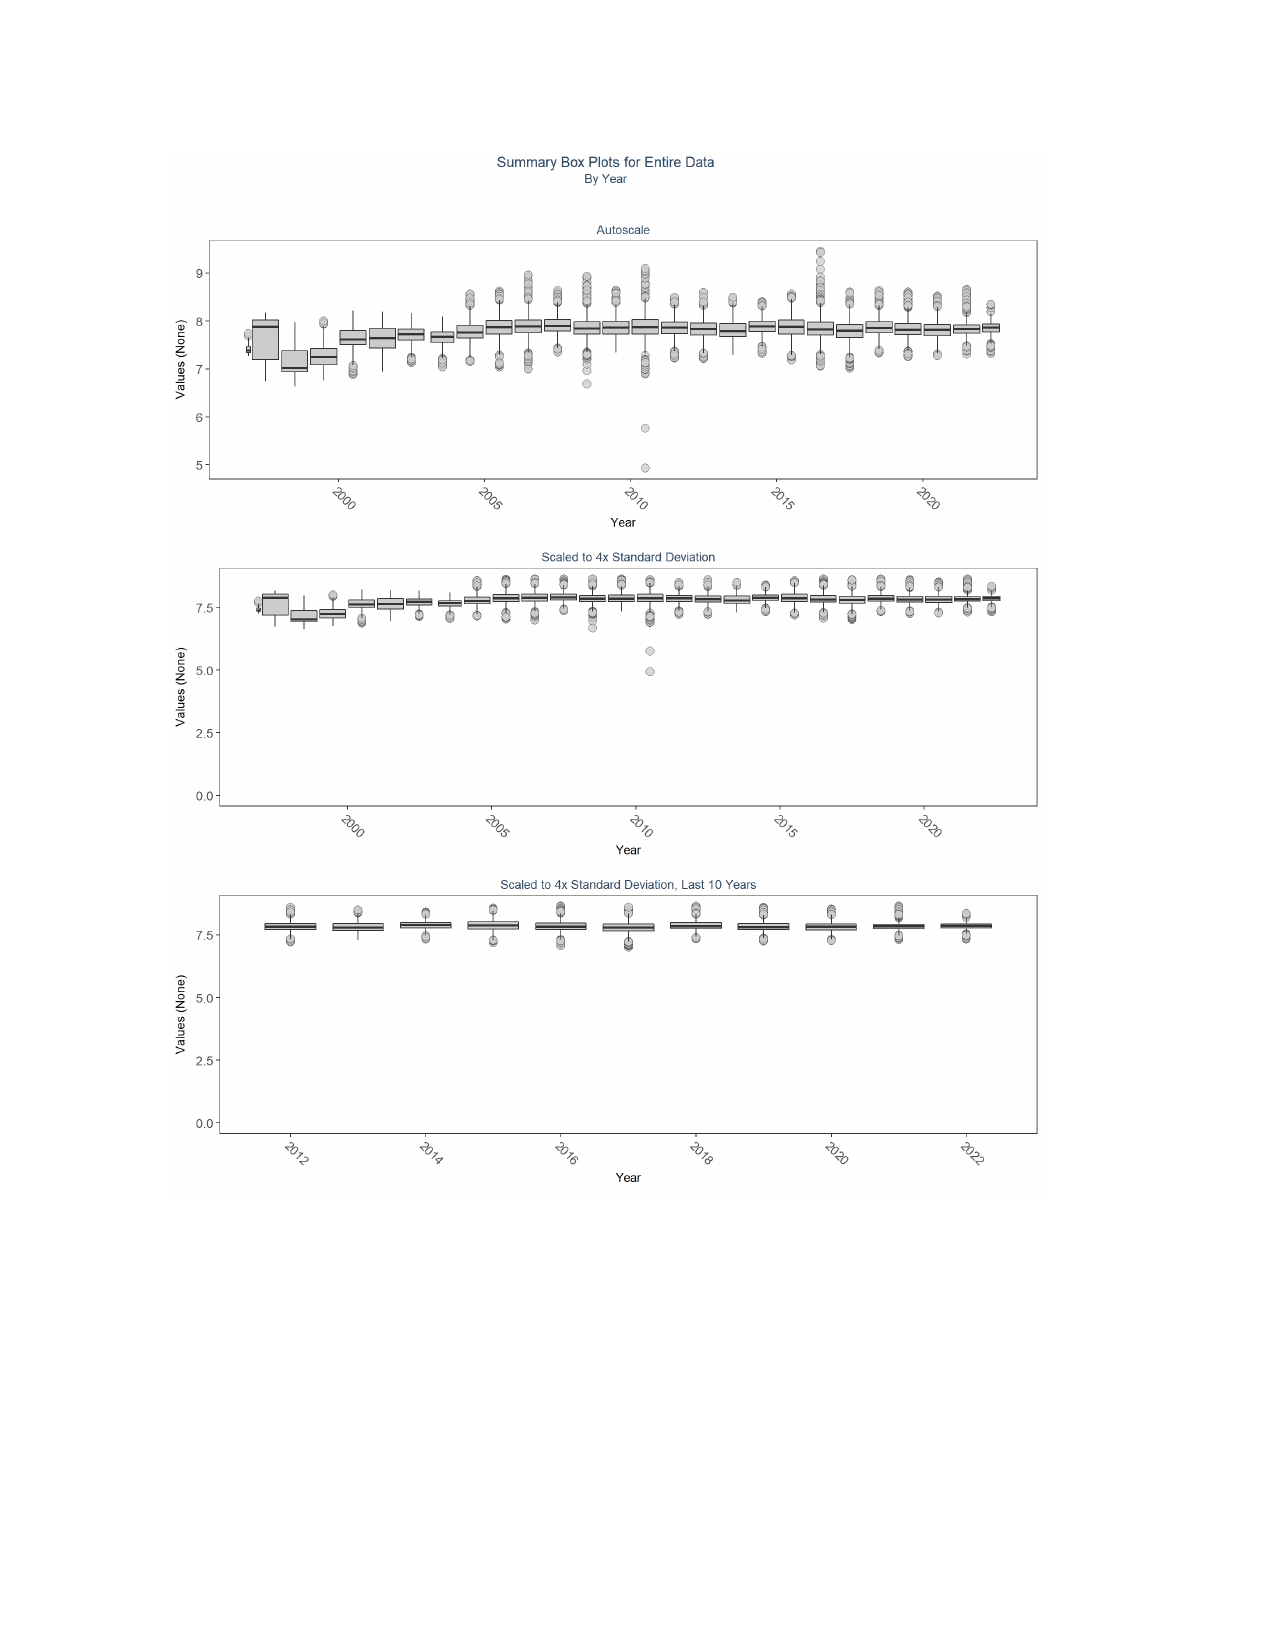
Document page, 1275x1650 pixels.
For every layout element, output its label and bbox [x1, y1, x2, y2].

picture [168, 150, 1044, 1200]
